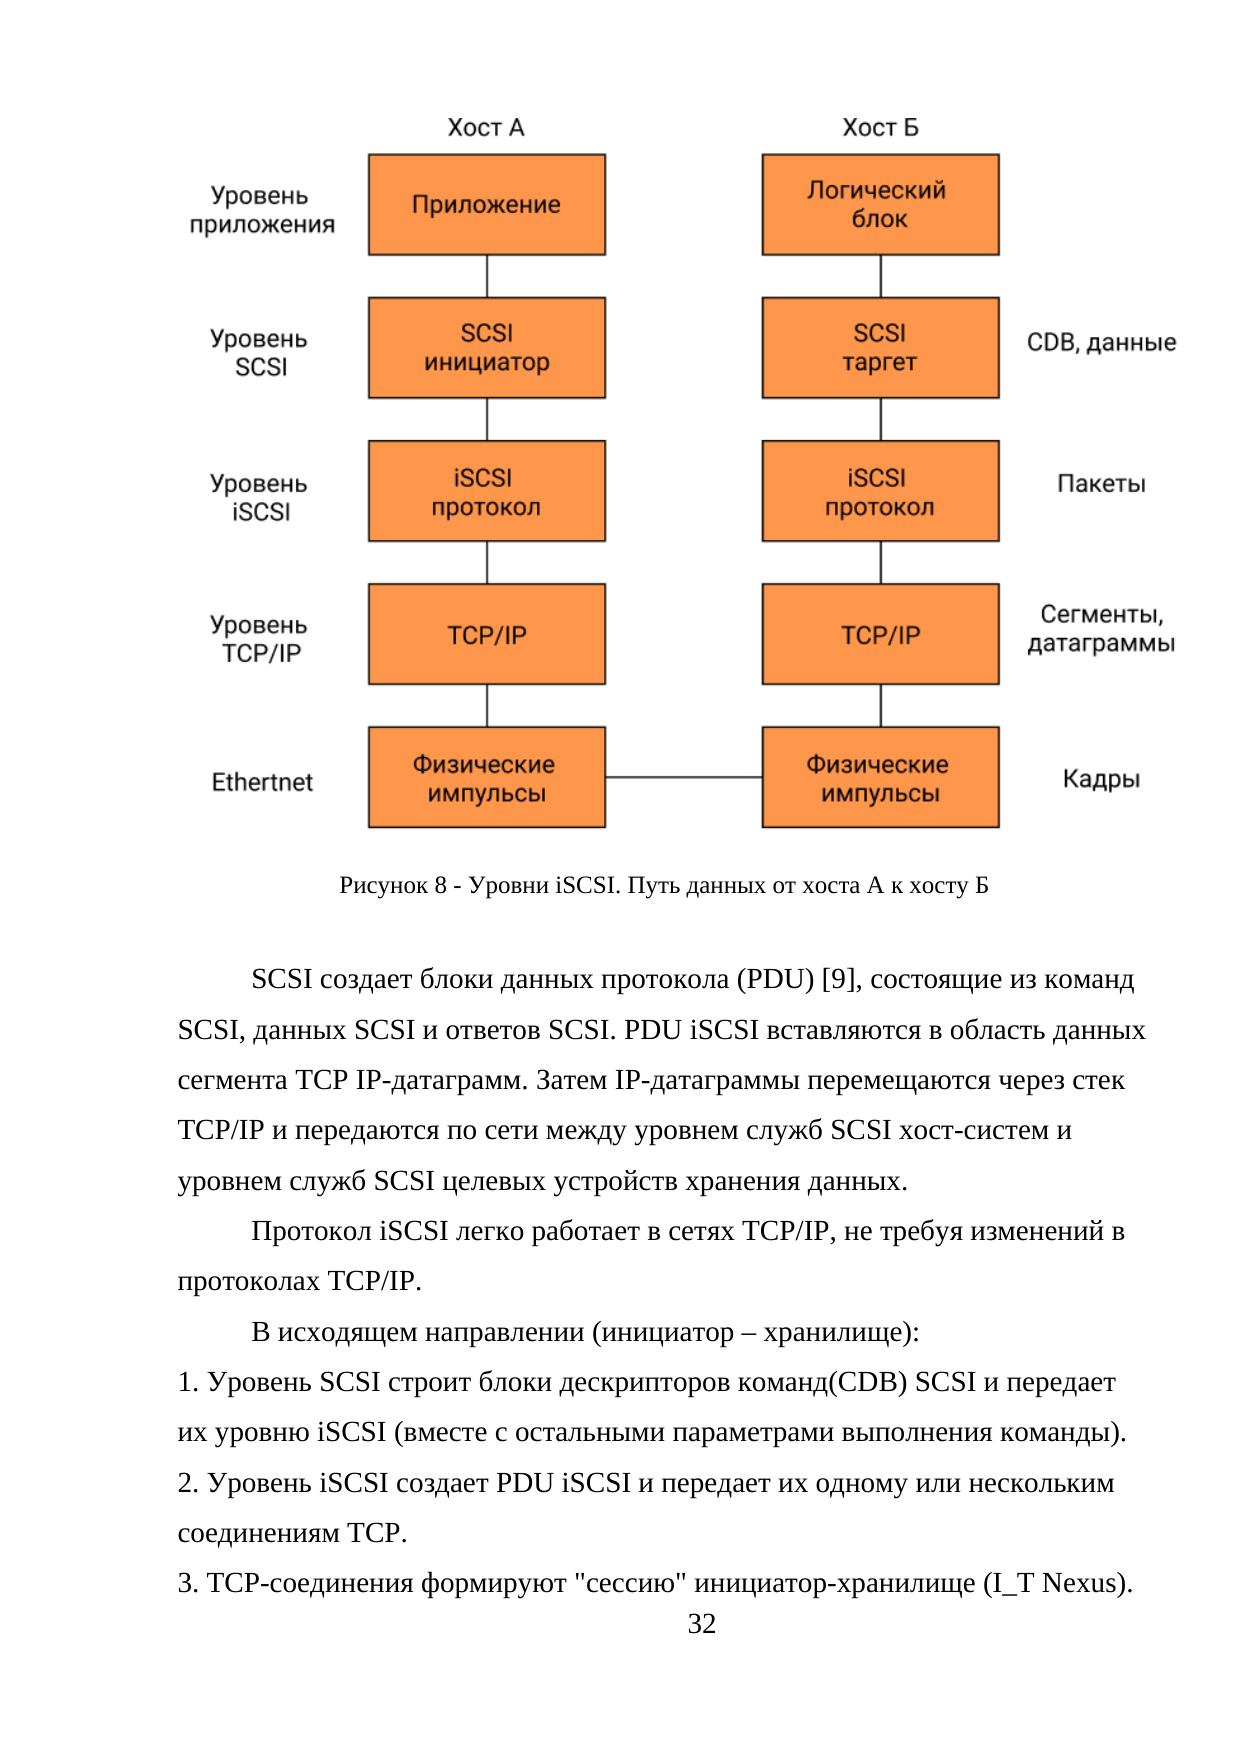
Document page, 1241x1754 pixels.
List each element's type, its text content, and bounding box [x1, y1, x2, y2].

text 1. Уровень SCSI строит блоки дескрипторов команд(CDB) SCSI и передает их уровню iSCSI (вместе с остальными параметрами выполнения команды). [177, 1364, 1152, 1448]
text В исходящем направлении (инициатор – хранилище): [177, 1314, 1152, 1347]
text 3. TCP-соединения формируют "сессию" инициатор-хранилище (I_T Nexus). [177, 1565, 1152, 1599]
text 2. Уровень iSCSI создает PDU iSCSI и передает их одному или нескольким соединениям TCP. [177, 1465, 1152, 1548]
text Протокол iSCSI легко работает в сетях TCP/IP, не требуя изменений в протоколах TCP/IP. [177, 1213, 1152, 1297]
picture [177, 118, 1207, 851]
text SCSI создает блоки данных протокола (PDU) [9], состоящие из команд SCSI, данных SCSI и ответов SCSI. PDU iSCSI вставляются в область данных сегмента TCP IP-датаграмм. Затем IP-датаграммы перемещаются через стек TCP/IP и передаются по сети между уровнем служб SCSI хост-систем и уровнем служб SCSI целевых устройств хранения данных. [177, 962, 1152, 1196]
text Уровни iSCSI. Путь данных от хоста А к хосту Б [177, 870, 1152, 899]
